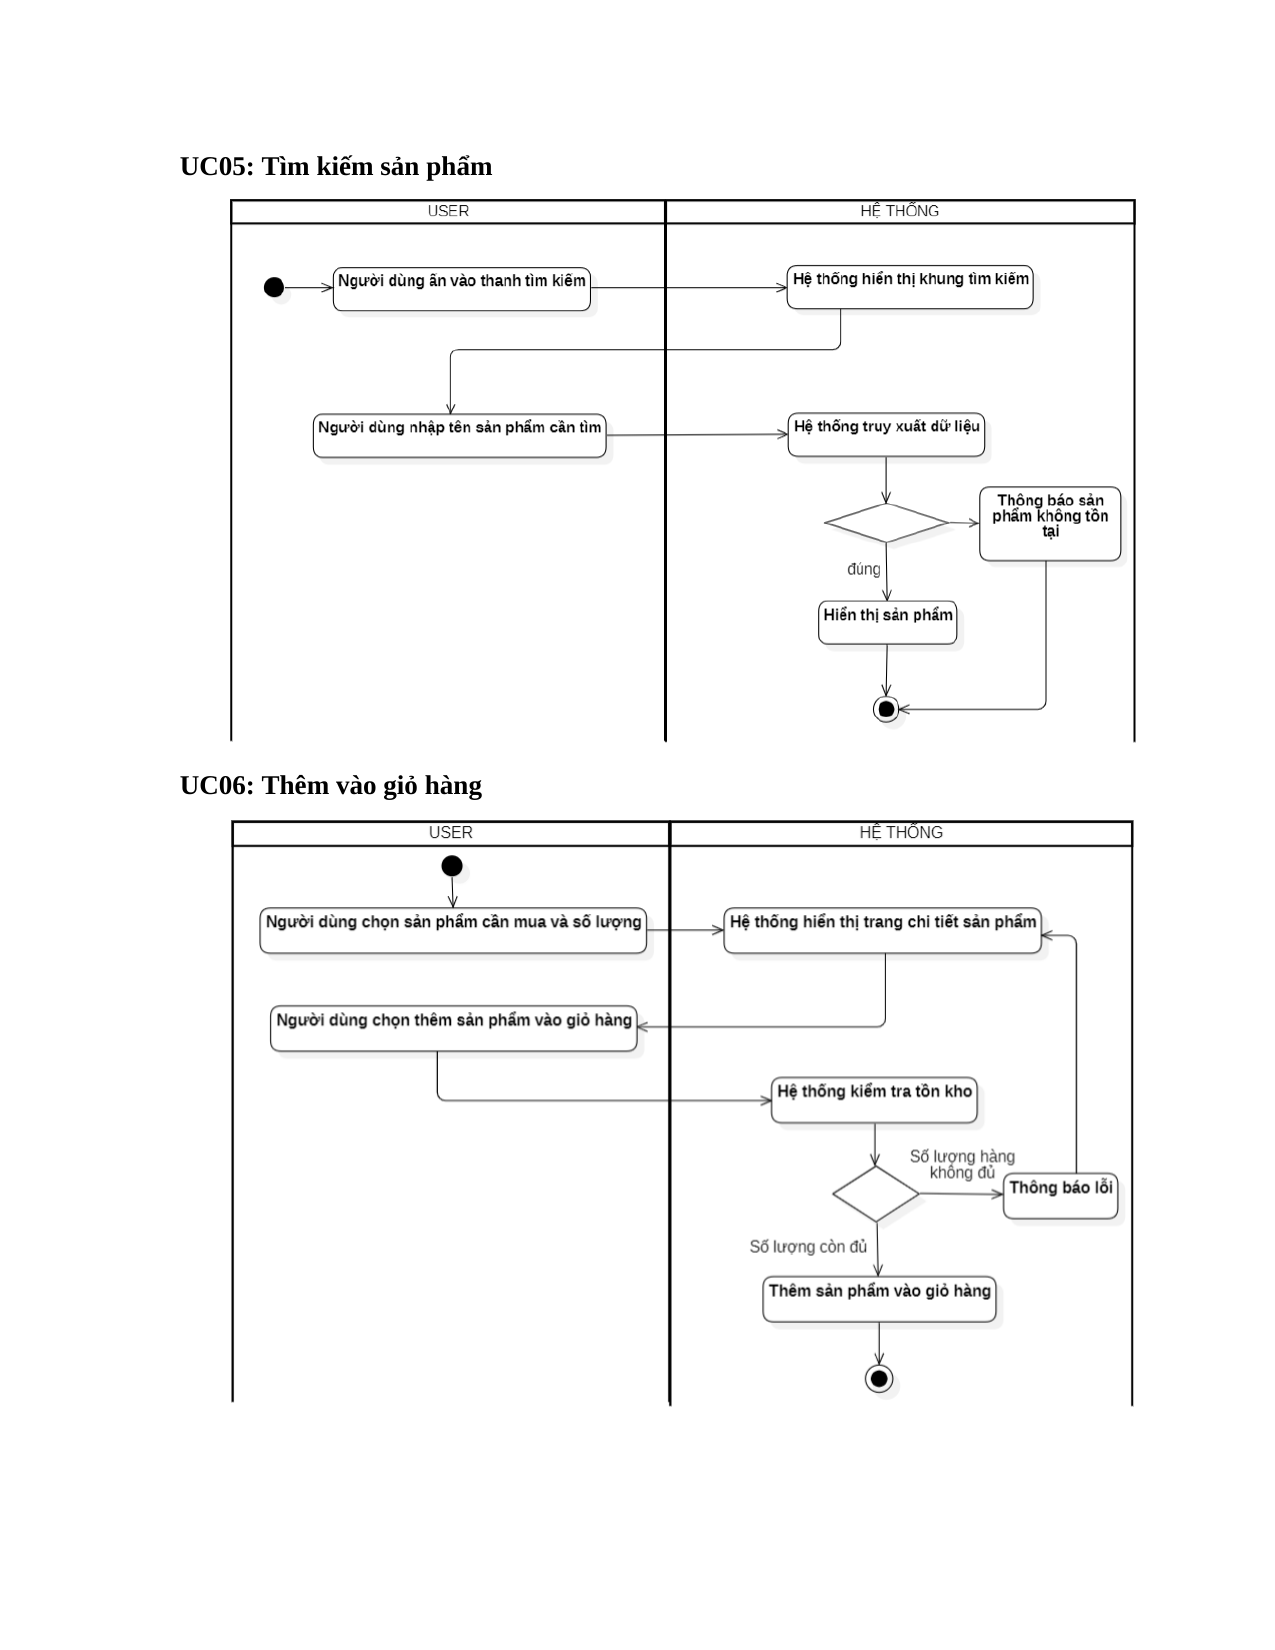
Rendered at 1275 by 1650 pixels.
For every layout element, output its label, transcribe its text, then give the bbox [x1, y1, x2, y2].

picture [225, 196, 1141, 755]
text UC06: Thêm vào giỏ hàng [179, 769, 1125, 800]
picture [225, 815, 1141, 1417]
text UC05: Tìm kiếm sản phẩm [179, 150, 1125, 181]
